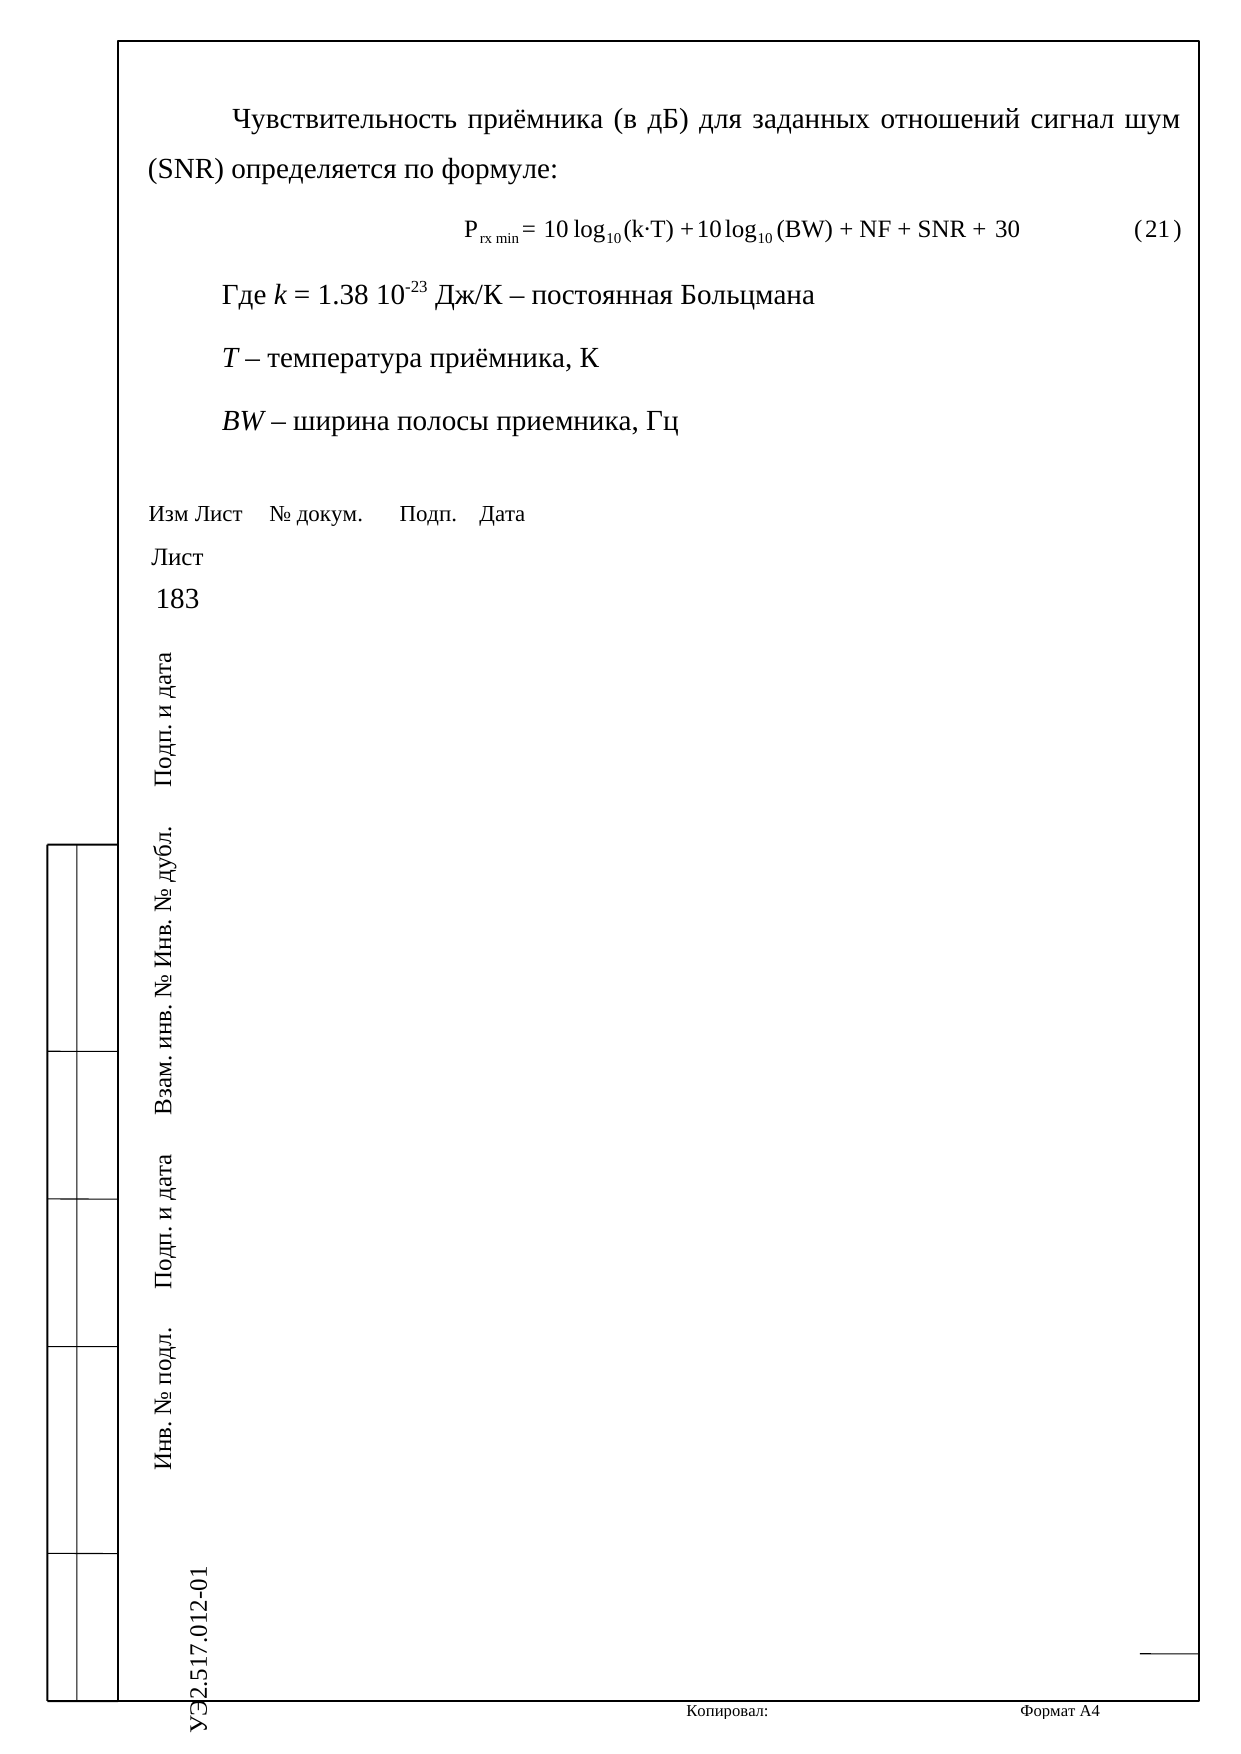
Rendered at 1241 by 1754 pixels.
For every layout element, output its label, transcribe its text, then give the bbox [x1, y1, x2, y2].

text Где k = 1.38 10-23 Дж/К – постоянная Больцмана [148, 277, 1181, 311]
text T – температура приёмника, К [148, 340, 1181, 373]
text Чувствительность приёмника (в дБ) для заданных отношений сигнал шум (SNR) определяется по формуле: [148, 101, 1181, 185]
text BW – ширина полосы приемника, Гц [148, 403, 1181, 436]
